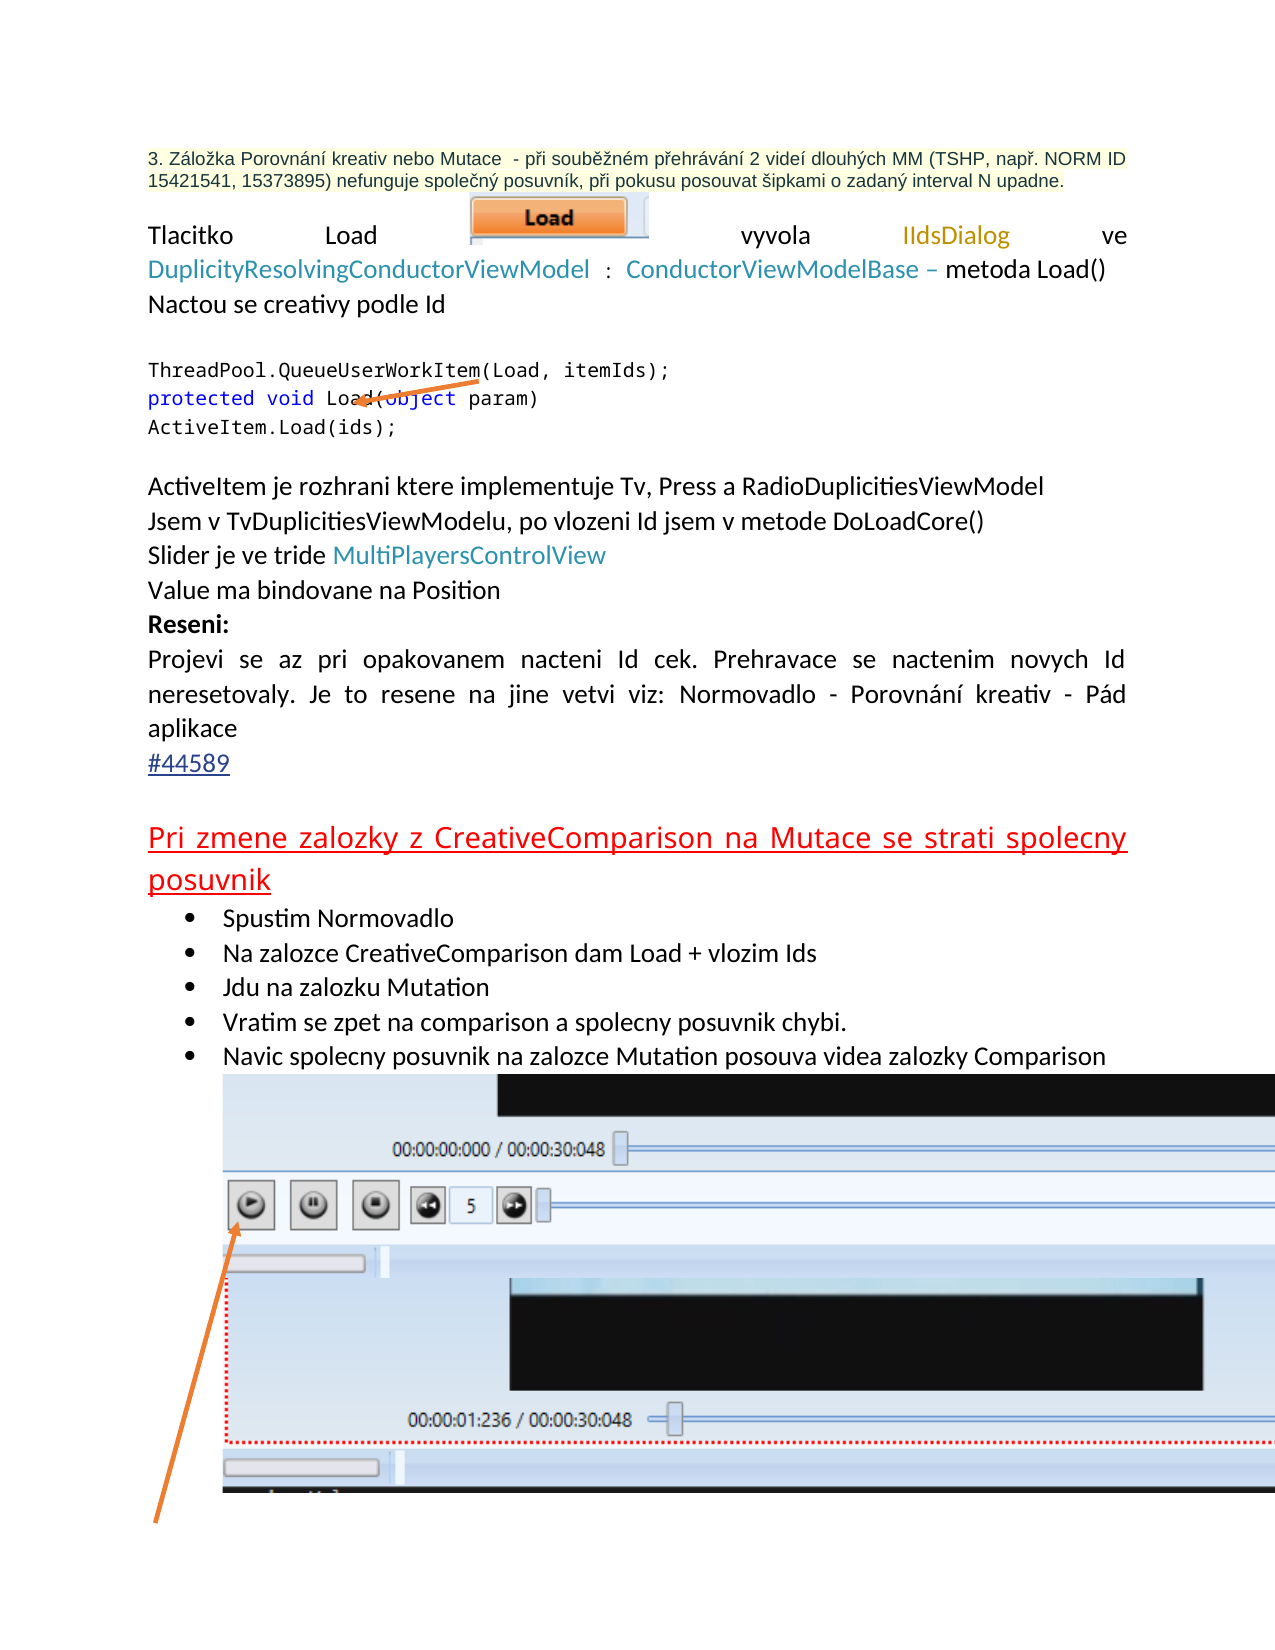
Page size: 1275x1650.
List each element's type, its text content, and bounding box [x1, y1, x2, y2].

text Reseni: [148, 608, 1127, 641]
text Jsem v TvDuplicitiesViewModelu, po vlozeni Id jsem v metode DoLoadCore() [148, 504, 1127, 537]
list Navic spolecny posuvnik na zalozce Mutation posouva videa zalozky Comparison [185, 1039, 1127, 1072]
subtitle Pri zmene zalozky z CreativeComparison na Mutace se strati spolecny posuvnik [148, 853, 1127, 899]
text Slider je ve tride MultiPlayersControlView [148, 538, 1127, 572]
text protected void Load(object param) [148, 385, 1127, 412]
text Projevi se az pri opakovanem nacteni Id cek. Prehravace se nactenim novych Id neresetovaly. Je to resene na jine vetvi viz: Normovadlo - Porovnání kreativ - Pád aplikace [148, 642, 1127, 744]
text Nactou se creativy podle Id [148, 287, 1127, 320]
list Vratim se zpet na comparison a spolecny posuvnik chybi. [185, 1005, 1127, 1038]
text Tlacitko Load vyvola IIdsDialog ve DuplicityResolvingConductorViewModel : ConductorViewModelBase – metoda Load() [148, 193, 1127, 286]
list Spustim Normovadlo [185, 901, 1127, 934]
text ThreadPool.QueueUserWorkItem(Load, itemIds); [148, 356, 1127, 383]
text 3. Záložka Porovnání kreativ nebo Mutace - při souběžném přehrávání 2 videí dlouhých MM (TSHP, např. NORM ID 15421541, 15373895) nefunguje společný posuvník, při pokusu posouvat šipkami o zadaný interval N upadne. [148, 169, 1127, 192]
text ActiveItem.Load(ids); [148, 413, 1127, 440]
text ActiveItem je rozhrani ktere implementuje Tv, Press a RadioDuplicitiesViewModel [148, 469, 1127, 502]
list Jdu na zalozku Mutation [185, 970, 1127, 1003]
list Na zalozce CreativeComparison dam Load + vlozim Ids [185, 936, 1127, 969]
subtitle Pri zmene zalozky z CreativeComparison na Mutace se strati spolecny posuvnik [148, 818, 1127, 851]
text #44589 [148, 746, 1127, 779]
text Value ma bindovane na Position [148, 573, 1127, 606]
